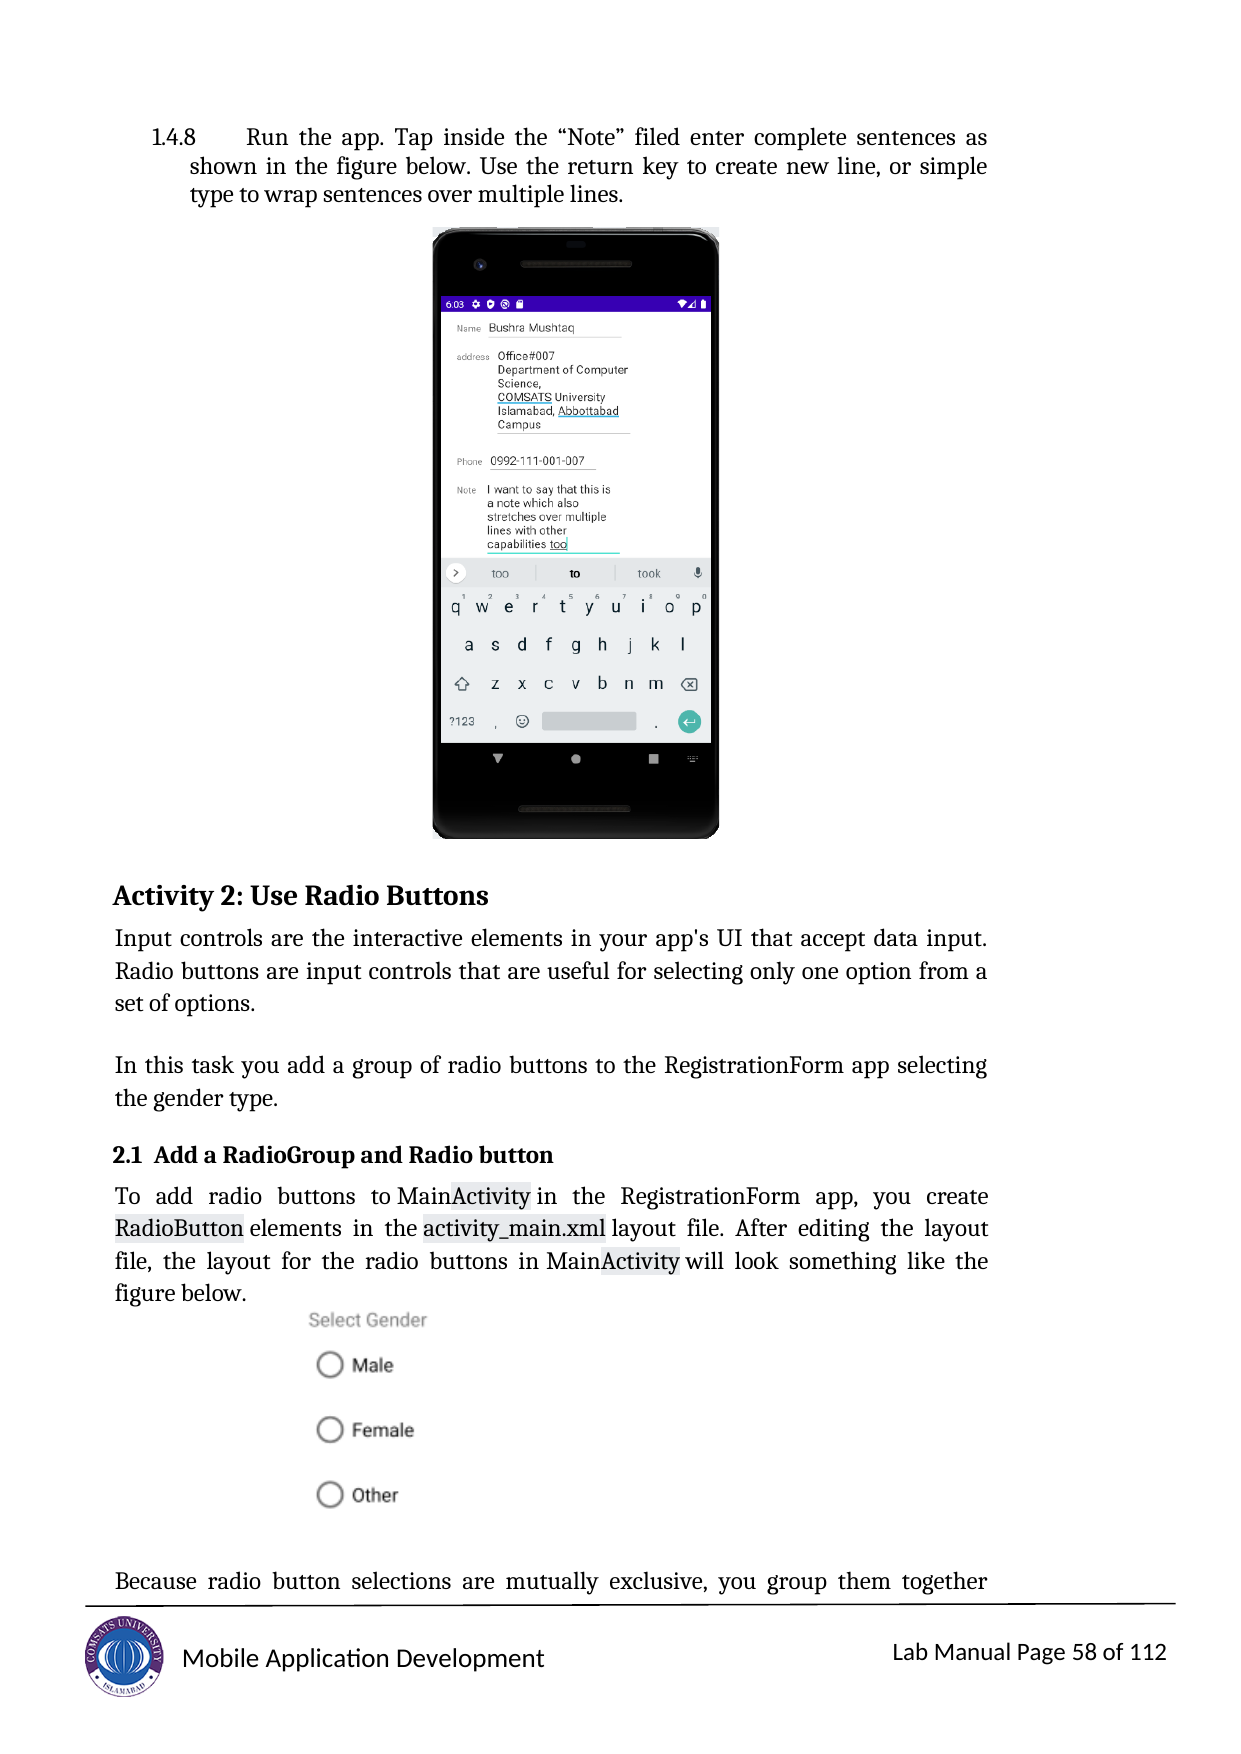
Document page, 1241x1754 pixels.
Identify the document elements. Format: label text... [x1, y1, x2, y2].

picture [281, 1293, 668, 1548]
picture [85, 1616, 165, 1697]
subtitle Add a RadioGroup and Radio button [112, 1141, 1078, 1170]
text To add radio buttons to MainActivity in the RegistrationForm app, you create RadioButton elements in the activity_main.xml layout file. After editing the layout file, the layout for the radio buttons in MainActivity will look something like the figure below. [114, 1178, 989, 1308]
text In this task you add a group of radio buttons to the RegistrationForm app selecting the gender type. [114, 1047, 989, 1112]
subtitle Activity 2: Use Radio Buttons [112, 879, 1078, 913]
text Input controls are the interactive elements in your app's UI that accept data input. Radio buttons are input controls that are useful for selecting only one option from a set of options. [114, 921, 989, 1018]
list Run the app. Tap inside the “Note” filed enter complete sentences as shown in the figure below. Use the return key to create new line, or simple type to wrap sentences over multiple lines. [152, 123, 989, 209]
picture [431, 227, 719, 837]
